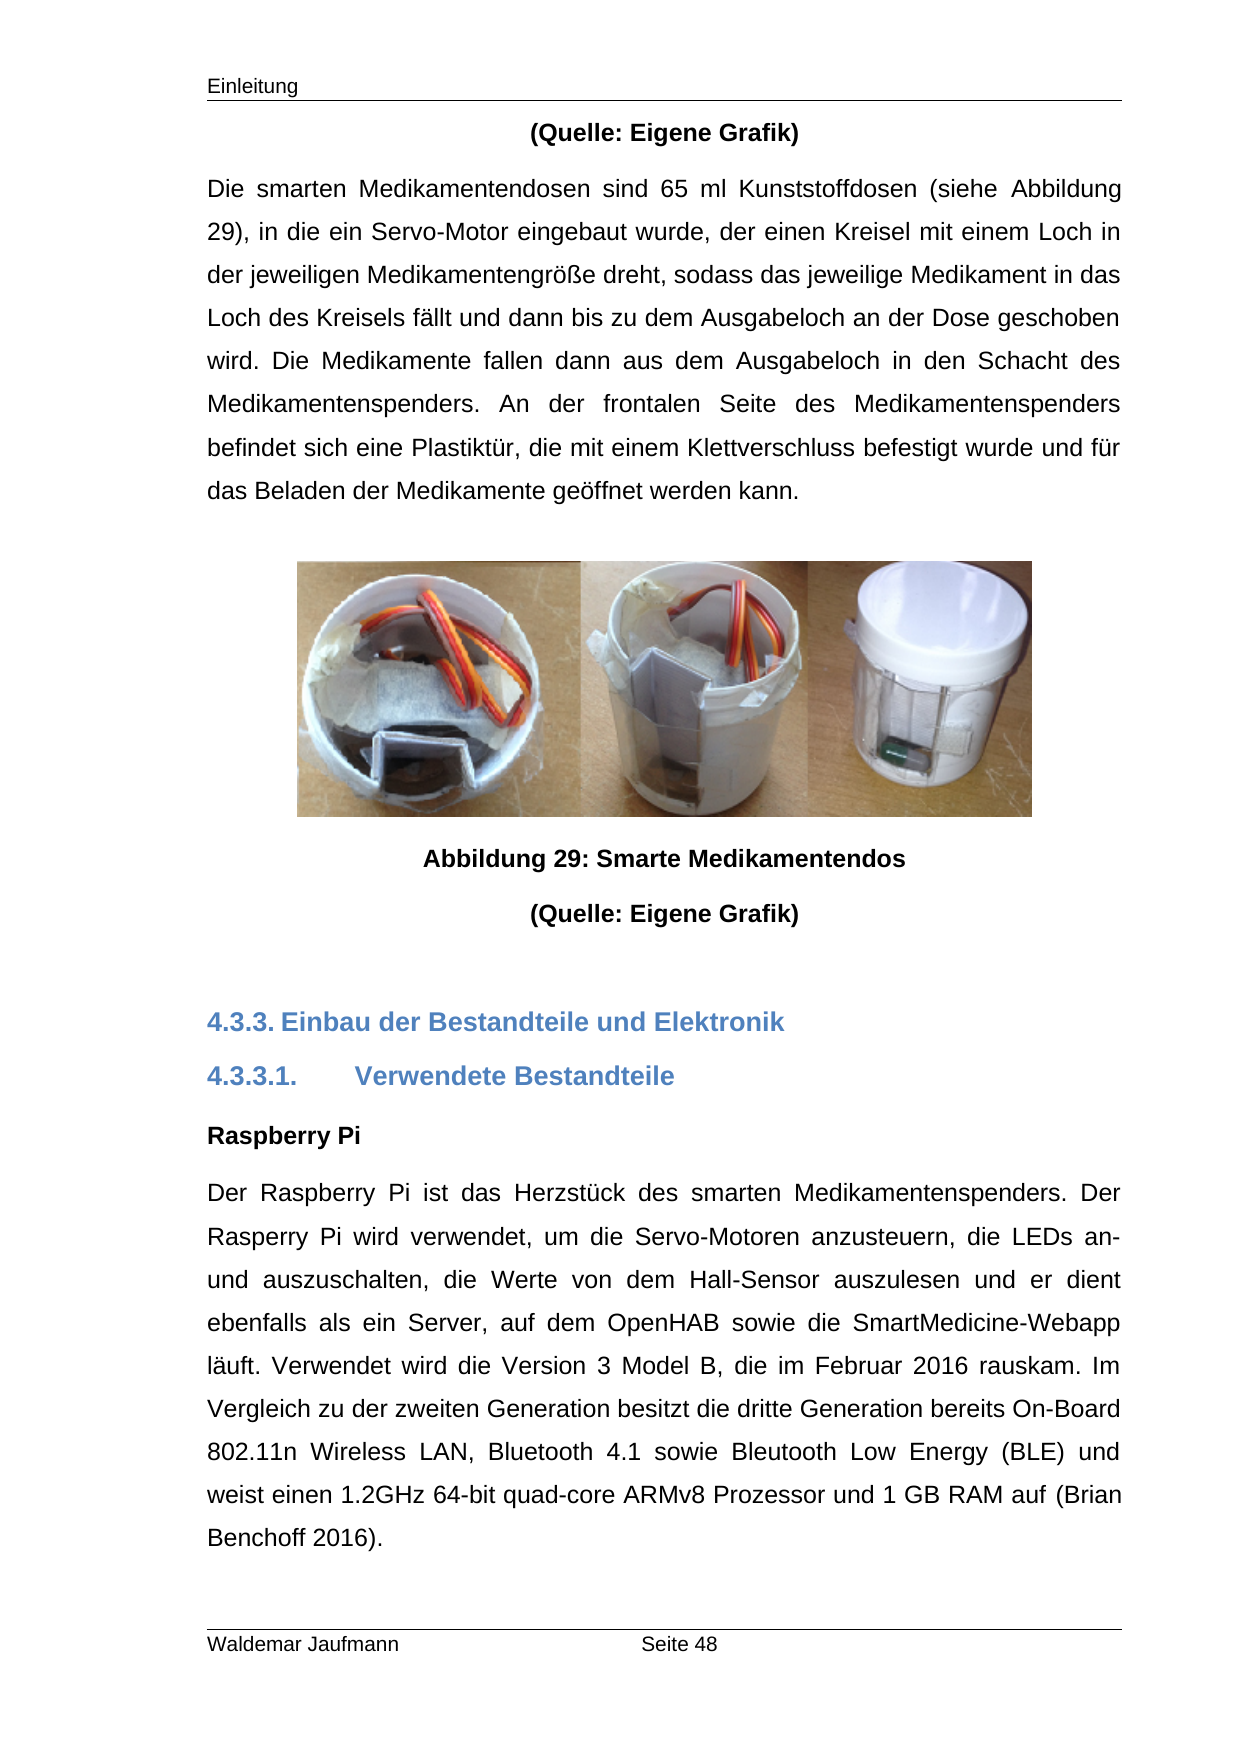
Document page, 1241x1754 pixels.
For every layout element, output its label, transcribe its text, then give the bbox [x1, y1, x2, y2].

text Die smarten Medikamentendosen sind 65 ml Kunststoffdosen (siehe Abbildung 29), in die ein Servo-Motor eingebaut wurde, der einen Kreisel mit einem Loch in der jeweiligen Medikamentengröße dreht, sodass das jeweilige Medikament in das Loch des Kreisels fällt und dann bis zu dem Ausgabeloch an der Dose geschoben wird. Die Medikamente fallen dann aus dem Ausgabeloch in den Schacht des Medikamentenspenders. An der frontalen Seite des Medikamentenspenders befindet sich eine Plastiktür, die mit einem Klettverschluss befestigt wurde und für das Beladen der Medikamente geöffnet werden kann. [207, 174, 1122, 504]
text (Quelle: Eigene Grafik) [207, 899, 1122, 928]
text Der Raspberry Pi ist das Herzstück des smarten Medikamentenspenders. Der Rasperry Pi wird verwendet, um die Servo-Motoren anzusteuern, die LEDs an- und auszuschalten, die Werte von dem Hall-Sensor auszulesen und er dient ebenfalls als ein Server, auf dem OpenHAB sowie die SmartMedicine-Webapp läuft. Verwendet wird die Version 3 Model B, die im Februar 2016 rauskam. Im Vergleich zu der zweiten Generation besitzt die dritte Generation bereits On-Board 802.11n Wireless LAN, Bluetooth 4.1 sowie Bleutooth Low Energy (BLE) und weist einen 1.2GHz 64-bit quad-core ARMv8 Prozessor und 1 GB RAM auf (Brian Benchoff 2016). [207, 1178, 1122, 1552]
picture [297, 561, 1032, 817]
text (Quelle: Eigene Grafik) [207, 118, 1122, 147]
subtitle Verwendete Bestandteile [207, 1059, 1122, 1092]
text Raspberry Pi [207, 1121, 1122, 1149]
subtitle Einbau der Bestandteile und Elektronik [207, 1004, 1122, 1038]
text Abbildung 29: Smarte Medikamentendos [207, 844, 1122, 872]
